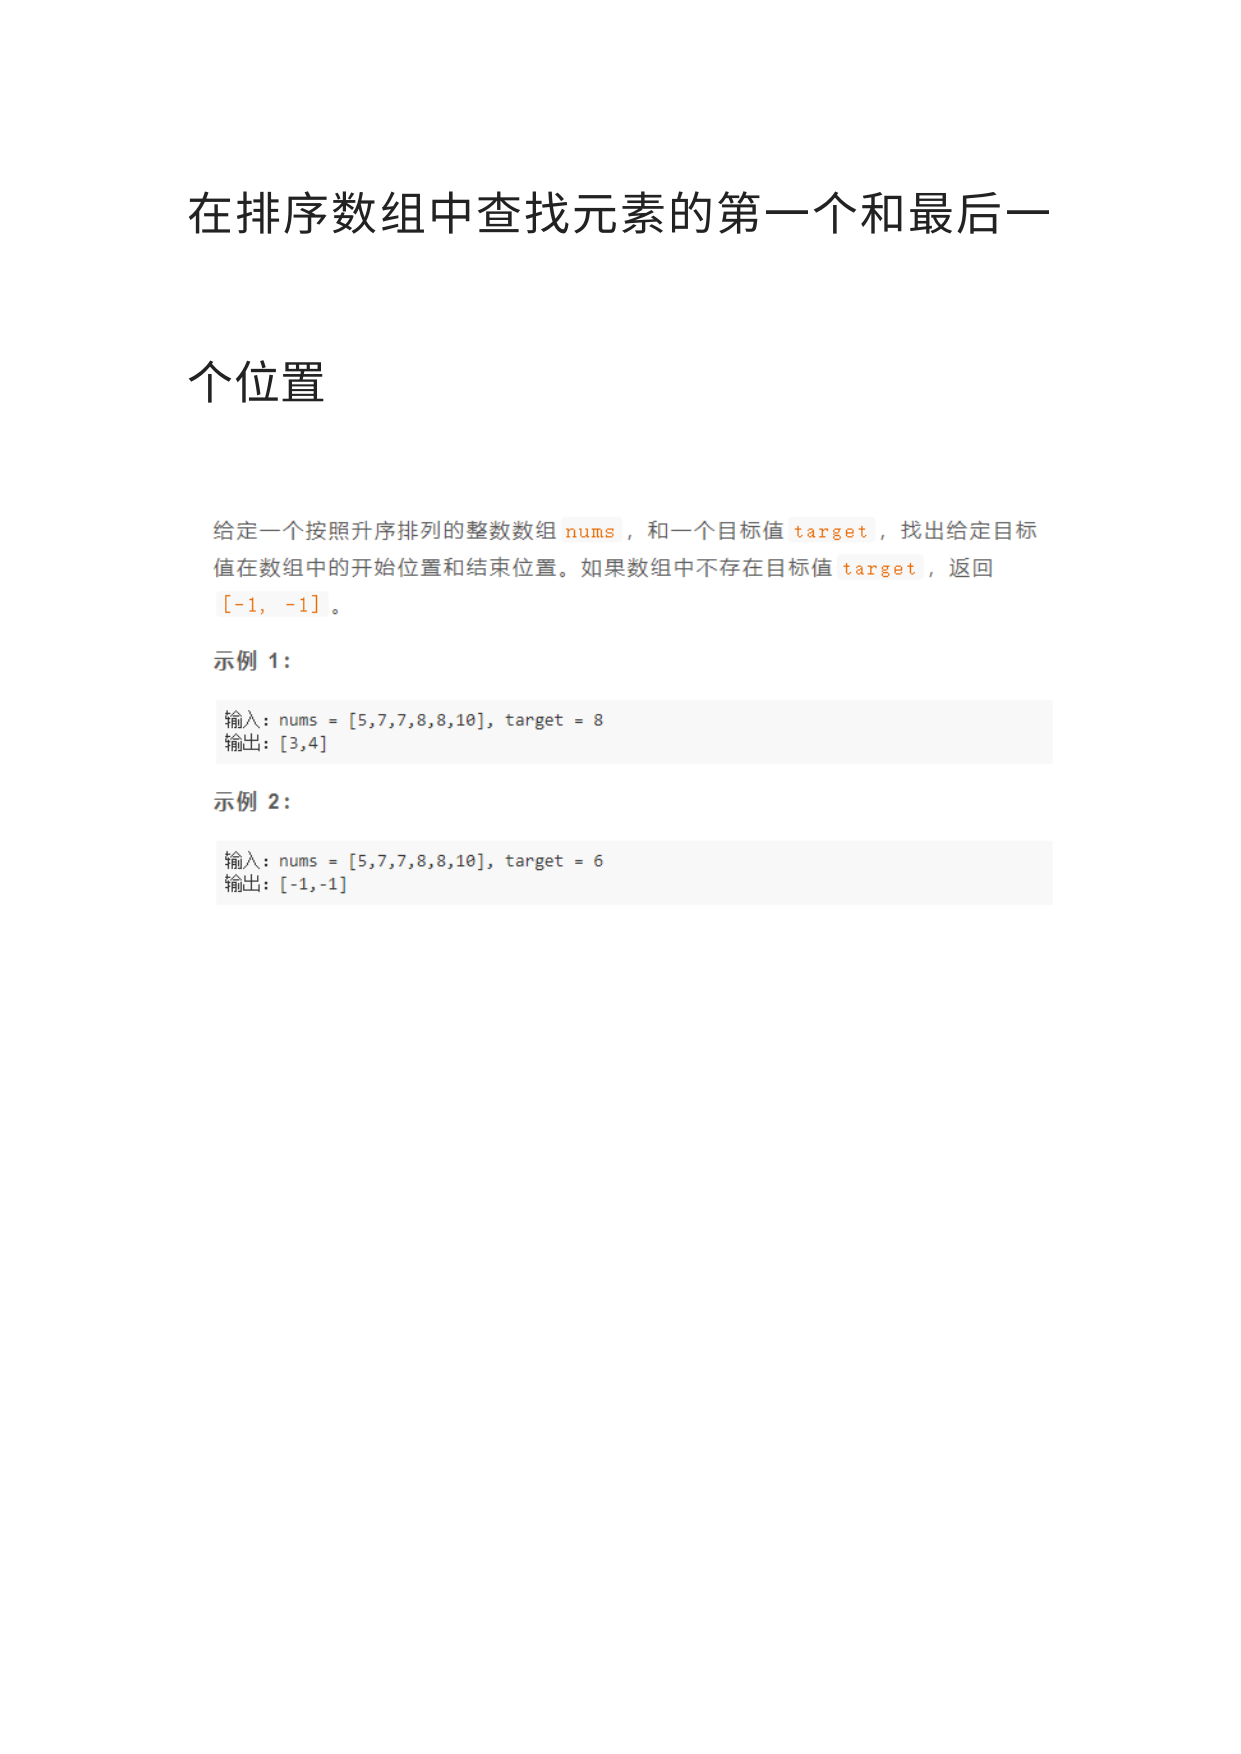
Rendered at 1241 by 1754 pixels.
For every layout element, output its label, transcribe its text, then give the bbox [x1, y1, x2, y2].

subtitle 在排序数组中查找元素的第一个和最后一个位置 [187, 162, 1053, 428]
picture [187, 503, 1053, 928]
